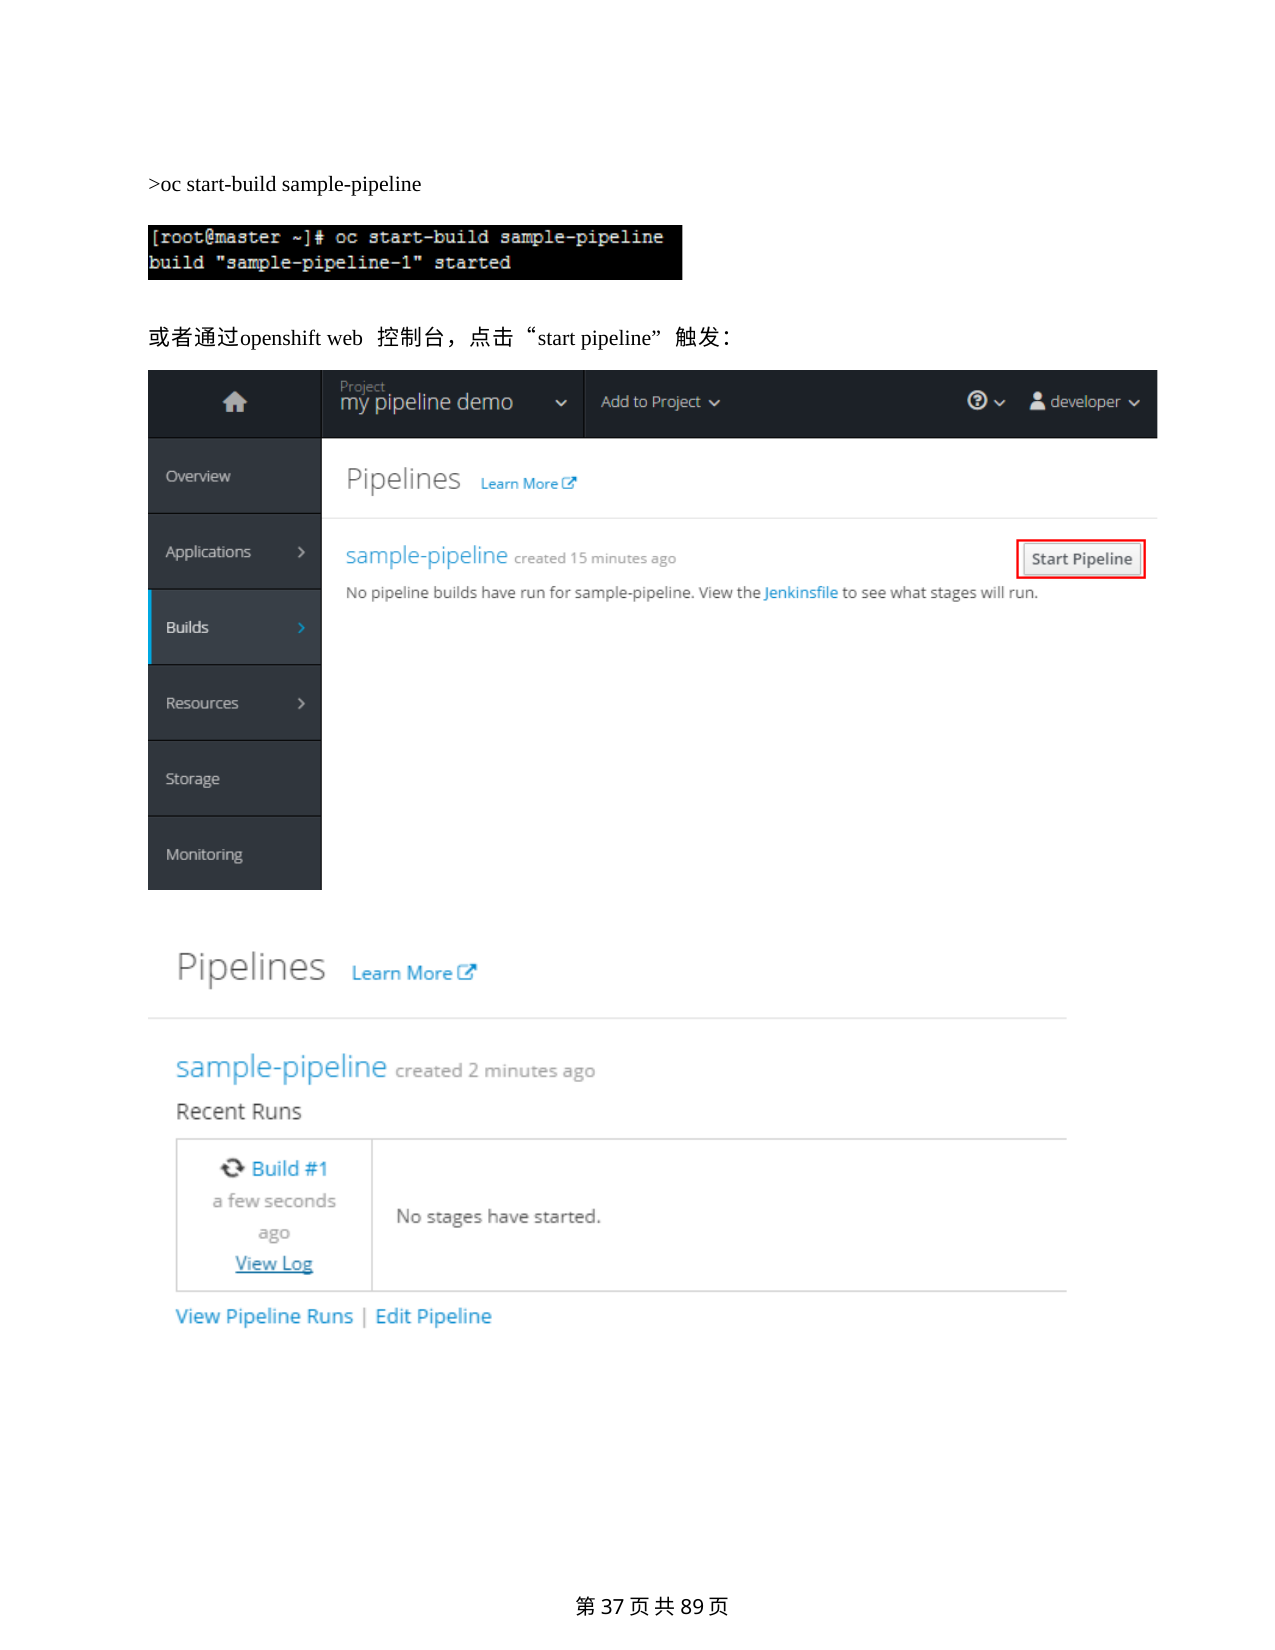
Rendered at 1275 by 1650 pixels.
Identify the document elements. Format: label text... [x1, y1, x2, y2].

picture [148, 370, 1158, 890]
picture [148, 225, 683, 280]
text 或者通过openshift web控制台，点击“start pipeline”触发： [148, 317, 1156, 355]
picture [148, 923, 1067, 1344]
text >oc start-build sample-pipeline [148, 165, 1156, 202]
